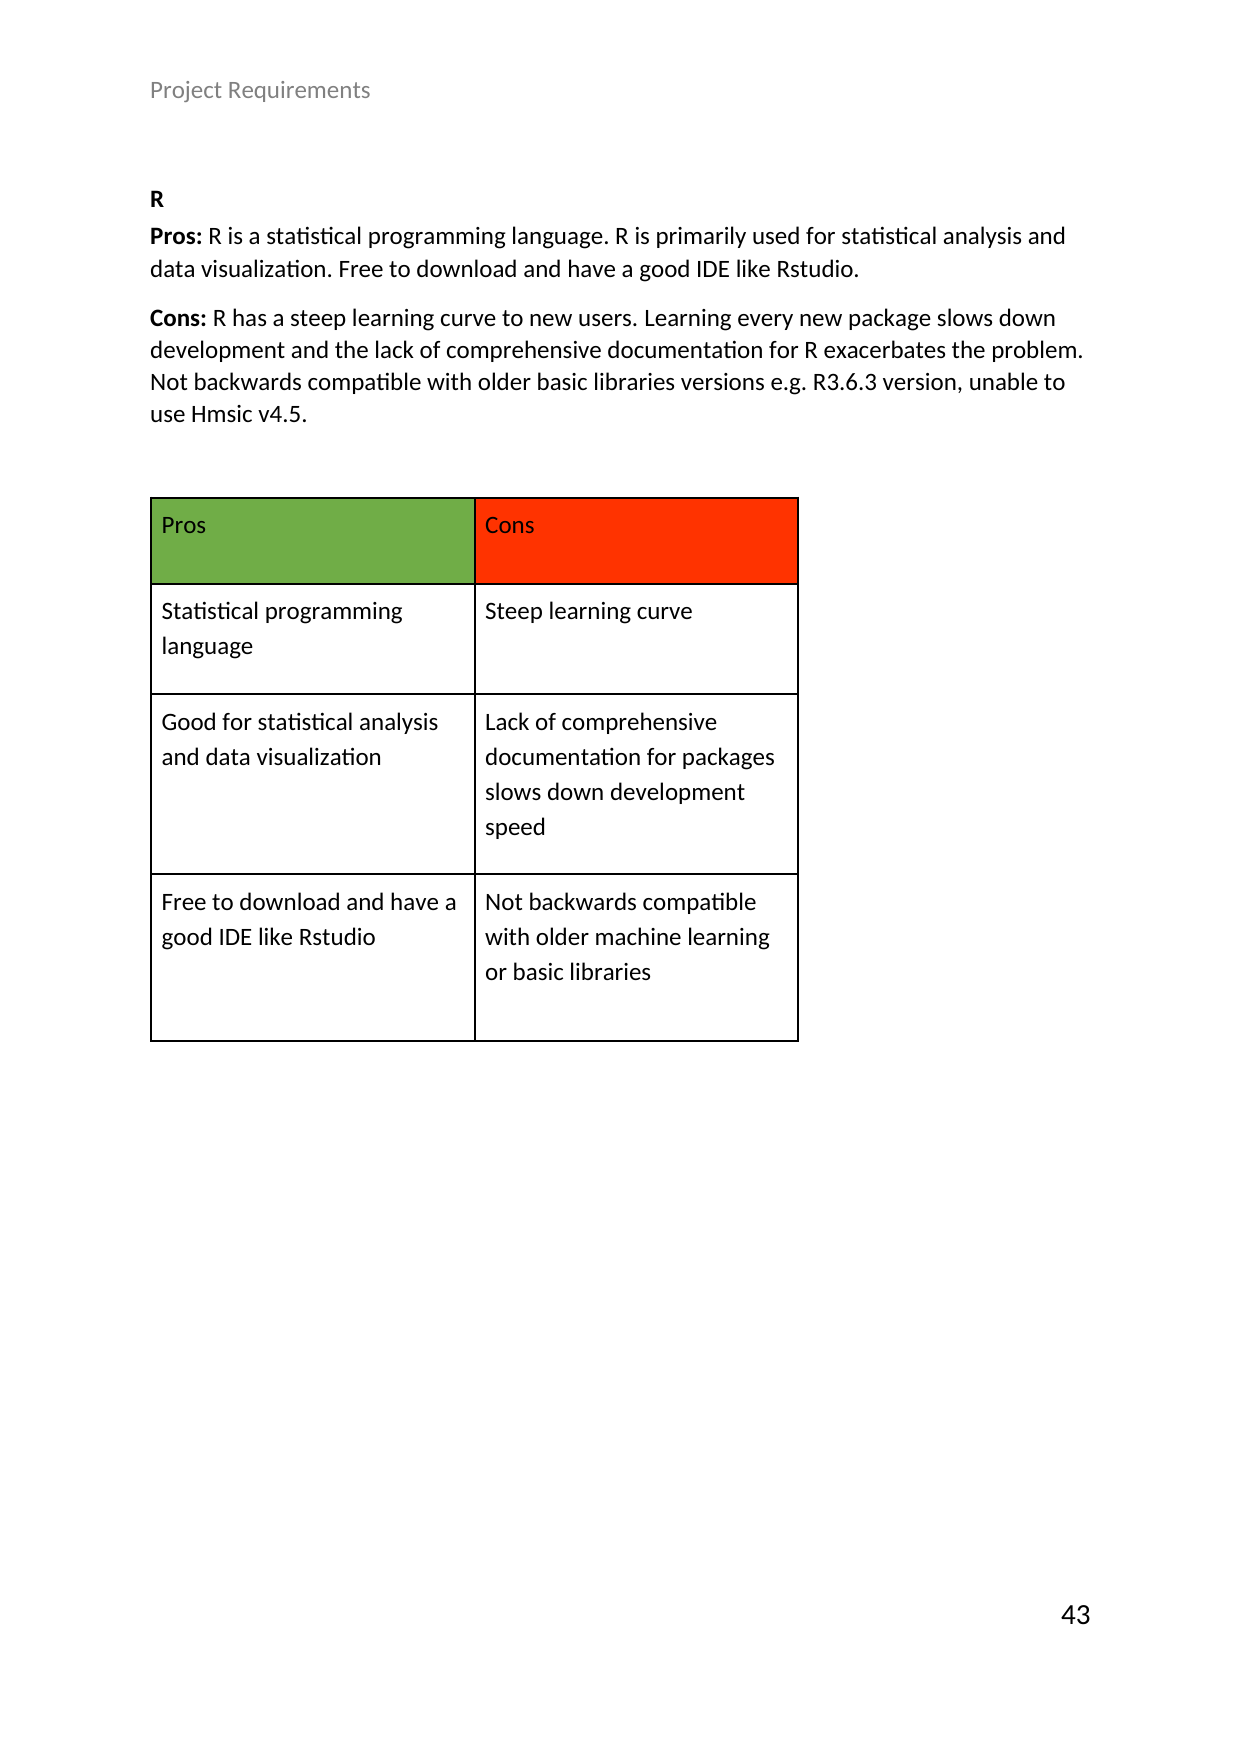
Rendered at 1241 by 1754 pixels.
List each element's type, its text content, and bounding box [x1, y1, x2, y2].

table_cell Free to download and have a good IDE like Rstudio [152, 875, 474, 1040]
table_header Pros [152, 499, 474, 583]
table_cell Not backwards compatible with older machine learning or basic libraries [476, 875, 797, 1040]
table_header Cons [476, 499, 797, 583]
table_cell Steep learning curve [476, 585, 797, 693]
text Pros: R is a statistical programming language. R is primarily used for statistical analysis and data visualization. Free to download and have a good IDE like Rstudio. [150, 221, 1090, 283]
subtitle R [150, 187, 1090, 212]
table_cell Statistical programming language [152, 585, 474, 693]
table_cell Good for statistical analysis and data visualization [152, 695, 474, 873]
text Cons: R has a steep learning curve to new users. Learning every new package slows down development and the lack of comprehensive documentation for R exacerbates the problem. Not backwards compatible with older basic libraries versions e.g. R3.6.3 version, unable to use Hmsic v4.5. [150, 302, 1090, 429]
table_cell Lack of comprehensive documentation for packages slows down development speed [476, 695, 797, 873]
